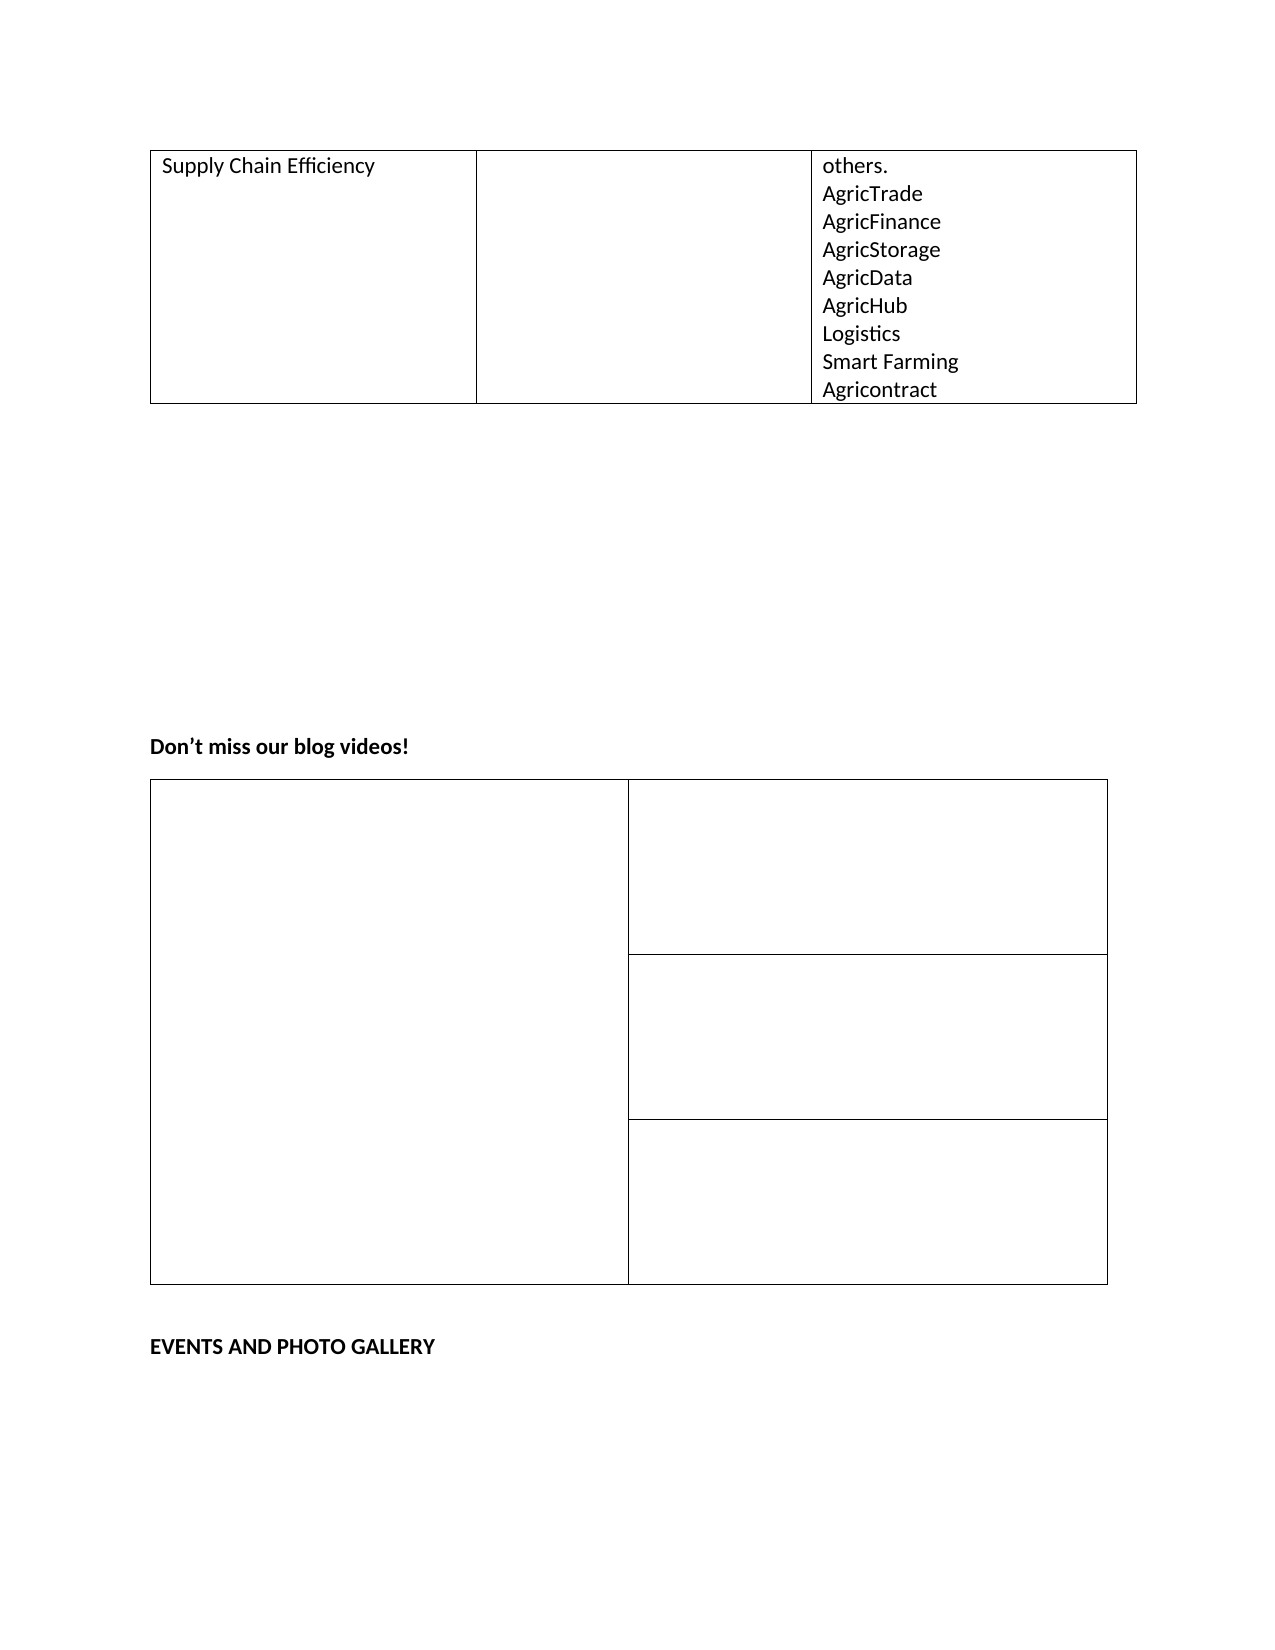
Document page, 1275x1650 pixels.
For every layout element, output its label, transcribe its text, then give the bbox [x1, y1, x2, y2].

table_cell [812, 151, 1136, 403]
table_cell [629, 1120, 1107, 1284]
table_cell [629, 955, 1107, 1119]
text Don’t miss our blog videos! [150, 732, 1125, 760]
table_header [151, 780, 628, 1284]
table_header [629, 780, 1107, 954]
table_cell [151, 151, 476, 403]
text EVENTS AND PHOTO GALLERY [150, 1332, 1125, 1360]
